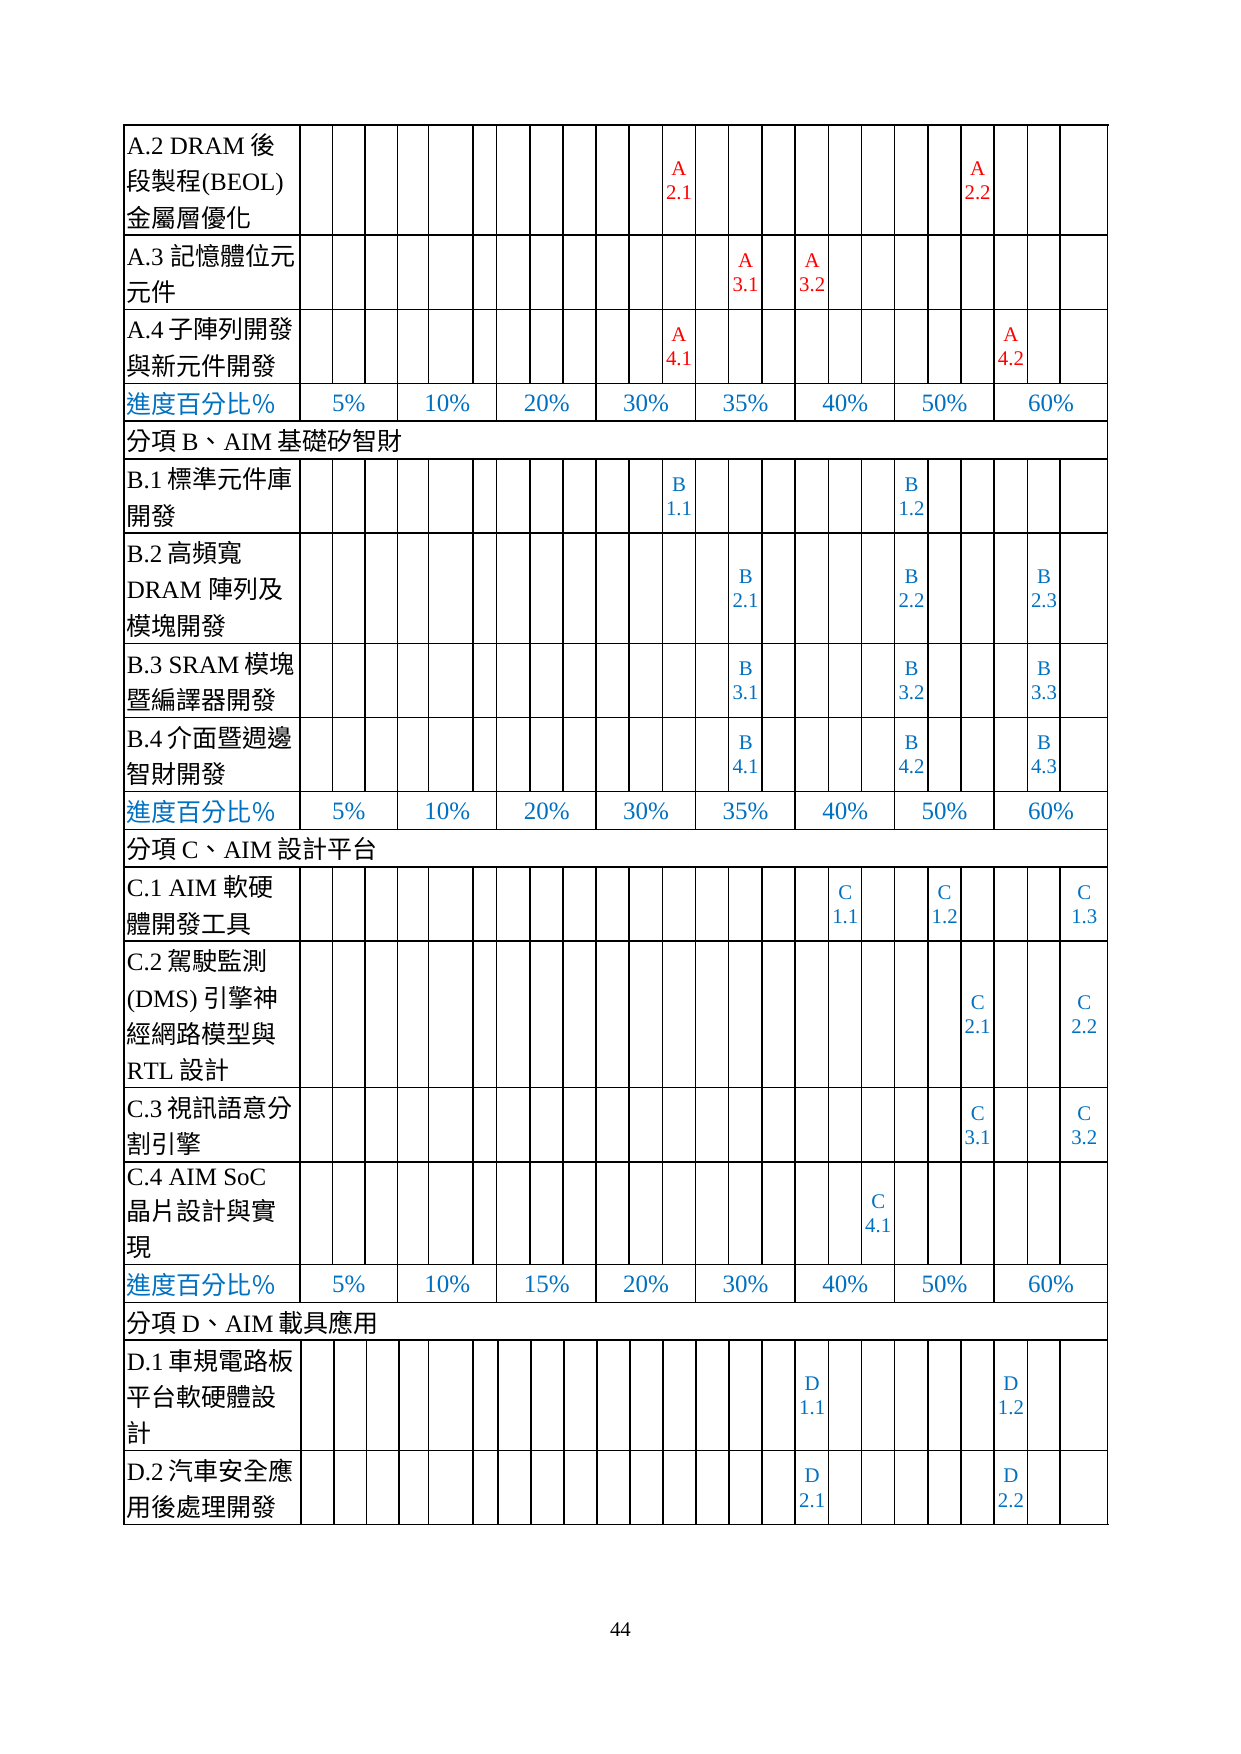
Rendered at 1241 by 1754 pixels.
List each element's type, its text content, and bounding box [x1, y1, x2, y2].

table_cell C.1 AIM 軟硬體開發工具 [125, 868, 299, 940]
table_cell [829, 1341, 861, 1450]
table_cell [796, 1163, 828, 1264]
table_cell [862, 718, 894, 791]
table_cell [696, 126, 728, 234]
table_cell [1028, 1451, 1059, 1524]
table_cell [474, 236, 496, 308]
table_cell [663, 1088, 695, 1161]
table_cell [630, 126, 662, 234]
table_cell [962, 868, 993, 940]
table_cell A.2 DRAM後段製程(BEOL)金屬層優化 [125, 126, 299, 234]
table_cell B 3.2 [895, 644, 927, 717]
table_cell [829, 460, 861, 532]
table_cell 40% [796, 792, 894, 828]
table_cell [862, 236, 894, 308]
table_cell [796, 310, 828, 382]
table_cell [564, 126, 595, 234]
table_cell [630, 310, 662, 382]
table_cell [895, 126, 927, 234]
table_cell [796, 942, 828, 1087]
table_cell B 4.2 [895, 718, 927, 791]
table_cell [429, 310, 472, 382]
table_cell [696, 1163, 728, 1264]
table_cell [729, 868, 761, 940]
table_cell [630, 460, 662, 532]
table_cell [531, 126, 562, 234]
table_cell [630, 718, 662, 791]
table_cell [630, 868, 662, 940]
table_cell [796, 1088, 828, 1161]
table_cell [763, 310, 794, 382]
table_cell [1061, 718, 1107, 791]
table_cell [499, 1451, 530, 1524]
table_cell 5% [301, 792, 397, 828]
table_cell [929, 126, 960, 234]
table_cell [474, 310, 496, 382]
table_cell [335, 1341, 366, 1450]
table_cell [1028, 942, 1059, 1087]
table_cell [474, 126, 496, 234]
table_cell [531, 1163, 562, 1264]
table_cell [663, 718, 695, 791]
table_cell [630, 236, 662, 308]
table_cell [598, 1341, 629, 1450]
table_cell 30% [597, 792, 695, 828]
table_cell [995, 460, 1027, 532]
table_cell [398, 236, 428, 308]
table_cell D.1車規電路板平台軟硬體設計 [125, 1341, 300, 1450]
table_cell D 2.1 [796, 1451, 828, 1524]
table_cell [663, 236, 695, 308]
table_cell 分項C、AIM設計平台 [125, 830, 1107, 866]
table_cell [333, 534, 364, 642]
table_cell [763, 644, 794, 717]
table_cell [597, 942, 628, 1087]
table_cell [696, 460, 728, 532]
table_cell [474, 942, 496, 1087]
table_cell [730, 1451, 761, 1524]
table_cell [531, 460, 562, 532]
table_cell [1028, 1163, 1059, 1264]
table_cell [429, 460, 472, 532]
table_cell [962, 236, 993, 308]
table_cell [429, 126, 472, 234]
table_cell [862, 1341, 894, 1450]
table_cell [1061, 460, 1107, 532]
table_cell [962, 534, 993, 642]
table_cell [474, 1451, 497, 1524]
table_cell [301, 942, 332, 1087]
table_cell [962, 1163, 993, 1264]
table_cell [497, 942, 529, 1087]
table_cell [474, 1341, 497, 1450]
table_cell [663, 534, 695, 642]
table_cell [474, 534, 496, 642]
table_cell [929, 942, 960, 1087]
table_cell [366, 1163, 397, 1264]
table_cell [367, 1341, 398, 1450]
table_cell [597, 126, 628, 234]
table_cell [664, 1451, 695, 1524]
table_cell B 2.2 [895, 534, 927, 642]
table_cell [1061, 1451, 1107, 1524]
table_cell [429, 1451, 472, 1524]
table_cell [895, 236, 927, 308]
table_cell [729, 942, 761, 1087]
table_cell [301, 868, 332, 940]
table_cell [763, 126, 794, 234]
table_cell [1061, 534, 1107, 642]
table_cell [664, 1341, 695, 1450]
table_cell [398, 942, 428, 1087]
table_cell [630, 644, 662, 717]
table_cell 5% [301, 1265, 397, 1302]
table_cell [1028, 126, 1059, 234]
table_cell [333, 868, 364, 940]
table_cell A 3.2 [796, 236, 828, 308]
table_cell C 3.1 [962, 1088, 993, 1161]
table_cell D 1.2 [995, 1341, 1027, 1450]
table_cell [829, 236, 861, 308]
table_cell [301, 534, 332, 642]
table_cell 10% [398, 384, 496, 420]
table_cell 30% [696, 1265, 794, 1302]
table_cell [962, 718, 993, 791]
table_cell [796, 718, 828, 791]
table_cell A.3 記憶體位元元件 [125, 236, 299, 308]
table_cell [1028, 1088, 1059, 1161]
table_cell [962, 310, 993, 382]
table_cell [531, 1088, 562, 1161]
table_cell 50% [895, 1265, 993, 1302]
table_cell [663, 644, 695, 717]
table_cell A 2.2 [962, 126, 993, 234]
table_cell [398, 534, 428, 642]
table_cell [333, 718, 364, 791]
table_cell [474, 1088, 496, 1161]
table_cell A 4.2 [995, 310, 1027, 382]
table_cell [829, 942, 861, 1087]
table_cell [597, 534, 628, 642]
table_cell B 2.1 [729, 534, 761, 642]
table_cell [829, 126, 861, 234]
table_cell [763, 460, 794, 532]
table_cell 10% [398, 792, 496, 828]
table_cell [763, 1451, 794, 1524]
table_cell [598, 1451, 629, 1524]
table_cell [962, 1341, 993, 1450]
table_cell [995, 1088, 1027, 1161]
table_cell [862, 310, 894, 382]
table_cell [862, 534, 894, 642]
table_cell [663, 1163, 695, 1264]
table_cell [474, 718, 496, 791]
table_cell [763, 1341, 794, 1450]
table_cell [497, 718, 529, 791]
table_cell [597, 1088, 628, 1161]
table_cell [962, 1451, 993, 1524]
table_cell [597, 310, 628, 382]
table_cell [398, 1163, 428, 1264]
table_cell [829, 718, 861, 791]
table_cell [564, 1088, 595, 1161]
table_cell [497, 236, 529, 308]
table_cell [366, 126, 397, 234]
table_cell [531, 236, 562, 308]
table_cell 5% [301, 384, 397, 420]
table_cell [497, 534, 529, 642]
table_cell [597, 460, 628, 532]
table_cell [474, 644, 496, 717]
table_cell A 4.1 [663, 310, 695, 382]
table_cell [474, 460, 496, 532]
table_cell [366, 718, 397, 791]
table_cell [398, 644, 428, 717]
table_cell [995, 942, 1027, 1087]
table_cell [1028, 1341, 1059, 1450]
table_cell [497, 1088, 529, 1161]
table_cell [630, 1163, 662, 1264]
table_cell [335, 1451, 366, 1524]
table_cell [696, 1088, 728, 1161]
table_cell [696, 644, 728, 717]
table_cell [366, 236, 397, 308]
table_cell B 3.1 [729, 644, 761, 717]
table_cell [301, 126, 332, 234]
table_cell [862, 942, 894, 1087]
table_cell [398, 310, 428, 382]
table_cell C 1.3 [1061, 868, 1107, 940]
table_cell C 4.1 [862, 1163, 894, 1264]
table_cell 40% [796, 1265, 894, 1302]
table_cell [429, 1341, 472, 1450]
table_cell [531, 868, 562, 940]
table_cell [796, 534, 828, 642]
table_cell 35% [696, 792, 794, 828]
table_cell [929, 236, 960, 308]
table_cell 20% [497, 792, 595, 828]
table_cell [995, 126, 1027, 234]
table_cell [400, 1451, 428, 1524]
table_cell [663, 868, 695, 940]
table_cell [862, 868, 894, 940]
table_cell [1061, 1163, 1107, 1264]
table_cell [729, 310, 761, 382]
table_cell A 3.1 [729, 236, 761, 308]
table_cell [796, 460, 828, 532]
table_cell [301, 460, 332, 532]
table_cell C 3.2 [1061, 1088, 1107, 1161]
table_cell [366, 310, 397, 382]
table_cell [696, 942, 728, 1087]
table_cell [398, 868, 428, 940]
table_cell [895, 1341, 927, 1450]
table_cell B 1.1 [663, 460, 695, 532]
table_cell [1061, 644, 1107, 717]
table_cell [995, 236, 1027, 308]
table_cell 50% [895, 384, 993, 420]
table_cell [663, 942, 695, 1087]
table_cell B.1標準元件庫開發 [125, 460, 299, 532]
table_cell [630, 534, 662, 642]
table_cell D 2.2 [995, 1451, 1027, 1524]
table_cell [564, 236, 595, 308]
table_cell 35% [696, 384, 794, 420]
table_cell [929, 1451, 960, 1524]
table_cell A.4子陣列開發與新元件開發 [125, 310, 299, 382]
table_cell C 1.2 [929, 868, 960, 940]
table_cell [895, 1088, 927, 1161]
table_cell [367, 1451, 398, 1524]
table_cell [929, 534, 960, 642]
table_cell 60% [995, 792, 1107, 828]
table_cell [302, 1451, 333, 1524]
table_cell [862, 644, 894, 717]
table_cell [696, 718, 728, 791]
table_cell [429, 1163, 472, 1264]
table_cell 分項D、AIM載具應用 [125, 1303, 1107, 1339]
table_cell B 3.3 [1028, 644, 1059, 717]
table_cell [474, 1163, 496, 1264]
table_cell B 1.2 [895, 460, 927, 532]
table_cell [829, 1163, 861, 1264]
table_cell [366, 460, 397, 532]
table_cell [895, 310, 927, 382]
table_cell [301, 644, 332, 717]
table_cell [895, 1163, 927, 1264]
table_cell [895, 868, 927, 940]
table_cell [531, 718, 562, 791]
table_cell [630, 1088, 662, 1161]
table_cell [829, 1088, 861, 1161]
table_cell B.2高頻寬 DRAM 陣列及模塊開發 [125, 534, 299, 642]
table_cell 30% [597, 384, 695, 420]
table_cell [597, 644, 628, 717]
table_cell [829, 644, 861, 717]
table_cell C 2.2 [1061, 942, 1107, 1087]
table_cell [531, 942, 562, 1087]
table_cell C 1.1 [829, 868, 861, 940]
table_cell [696, 534, 728, 642]
table_cell [995, 644, 1027, 717]
table_cell C 2.1 [962, 942, 993, 1087]
table_cell 60% [995, 384, 1107, 420]
table_cell [497, 126, 529, 234]
table_cell [995, 534, 1027, 642]
table_cell [763, 868, 794, 940]
table_cell C.4 AIM SoC 晶片設計與實現 [125, 1163, 299, 1264]
table_cell 進度百分比％ [125, 1265, 299, 1302]
table_cell [1028, 868, 1059, 940]
table_cell [895, 1451, 927, 1524]
table_cell [429, 942, 472, 1087]
table_cell [497, 868, 529, 940]
table_cell [333, 1088, 364, 1161]
table_cell D.2汽車安全應用後處理開發 [125, 1451, 300, 1524]
table_cell [763, 1163, 794, 1264]
table_cell [730, 1341, 761, 1450]
table_cell [366, 1088, 397, 1161]
table_cell [531, 310, 562, 382]
table_cell [631, 1451, 662, 1524]
table_cell [697, 1451, 728, 1524]
table_cell [729, 1088, 761, 1161]
table_cell [301, 310, 332, 382]
table_cell [429, 868, 472, 940]
table_cell [696, 310, 728, 382]
table_cell [564, 1163, 595, 1264]
table_cell [429, 1088, 472, 1161]
table_cell 20% [597, 1265, 695, 1302]
table_cell [829, 534, 861, 642]
table_cell [398, 1088, 428, 1161]
table_cell 進度百分比％ [125, 384, 299, 420]
table_cell [929, 718, 960, 791]
table_cell [429, 236, 472, 308]
table_cell [429, 718, 472, 791]
table_cell [1061, 310, 1107, 382]
table_cell [564, 644, 595, 717]
table_cell [497, 1163, 529, 1264]
table_cell [597, 868, 628, 940]
table_cell [398, 460, 428, 532]
table_cell [995, 868, 1027, 940]
table_cell [929, 1163, 960, 1264]
table_cell [597, 1163, 628, 1264]
table_cell [696, 868, 728, 940]
table_cell [398, 126, 428, 234]
table_cell [962, 460, 993, 532]
table_cell [564, 310, 595, 382]
table_cell [929, 1341, 960, 1450]
table_cell [697, 1341, 728, 1450]
table_cell [862, 460, 894, 532]
table_cell [333, 310, 364, 382]
table_cell [862, 1451, 894, 1524]
table_cell [497, 460, 529, 532]
table_cell [398, 718, 428, 791]
table_cell B.3 SRAM模塊暨編譯器開發 [125, 644, 299, 717]
table_cell [729, 460, 761, 532]
table_cell [763, 942, 794, 1087]
table_cell [630, 942, 662, 1087]
table_cell [763, 1088, 794, 1161]
table_cell [829, 1451, 861, 1524]
table_cell [366, 868, 397, 940]
table_cell [532, 1341, 563, 1450]
table_cell [796, 644, 828, 717]
table_cell [962, 644, 993, 717]
table_cell B 2.3 [1028, 534, 1059, 642]
table_cell [497, 310, 529, 382]
table_cell [895, 942, 927, 1087]
table_cell [565, 1451, 596, 1524]
table_cell [366, 942, 397, 1087]
table_cell B 4.1 [729, 718, 761, 791]
table_cell [631, 1341, 662, 1450]
table_cell [499, 1341, 530, 1450]
table_cell [763, 236, 794, 308]
table_cell [597, 718, 628, 791]
table_cell 40% [796, 384, 894, 420]
table_cell [400, 1341, 428, 1450]
table_cell [929, 460, 960, 532]
table_cell [333, 644, 364, 717]
table_cell [1028, 310, 1059, 382]
table_cell 分項B、AIM基礎矽智財 [125, 422, 1107, 458]
table_cell [1028, 236, 1059, 308]
table_cell [531, 644, 562, 717]
table_cell [366, 644, 397, 717]
table_cell [497, 644, 529, 717]
table_cell [1061, 126, 1107, 234]
table_cell [565, 1341, 596, 1450]
table_cell [995, 718, 1027, 791]
table_cell [429, 644, 472, 717]
table_cell [862, 126, 894, 234]
table_cell 50% [895, 792, 993, 828]
table_cell [729, 1163, 761, 1264]
table_cell [301, 1163, 332, 1264]
table_cell [301, 1088, 332, 1161]
table_cell [333, 1163, 364, 1264]
table_cell [333, 236, 364, 308]
table_cell [796, 126, 828, 234]
table_cell [564, 534, 595, 642]
table_cell [1028, 460, 1059, 532]
table_cell [862, 1088, 894, 1161]
table_cell [366, 534, 397, 642]
table_cell D 1.1 [796, 1341, 828, 1450]
table_cell [1061, 236, 1107, 308]
table_cell [564, 868, 595, 940]
table_cell [796, 868, 828, 940]
table_cell [564, 718, 595, 791]
table_cell [301, 236, 332, 308]
table_cell C.2駕駛監測 (DMS) 引擎神經網路模型與RTL設計 [125, 942, 299, 1087]
table_cell A 2.1 [663, 126, 695, 234]
table_cell B 4.3 [1028, 718, 1059, 791]
table_cell [301, 718, 332, 791]
table_cell [763, 534, 794, 642]
table_cell [995, 1163, 1027, 1264]
table_cell 60% [995, 1265, 1107, 1302]
table_cell [696, 236, 728, 308]
table_cell [929, 644, 960, 717]
table_cell [564, 942, 595, 1087]
table_cell [1061, 1341, 1107, 1450]
table_cell 10% [398, 1265, 496, 1302]
table_cell [302, 1341, 333, 1450]
table_cell [532, 1451, 563, 1524]
table_cell [333, 126, 364, 234]
table_cell [531, 534, 562, 642]
table_cell [333, 942, 364, 1087]
table_cell [829, 310, 861, 382]
table_cell 15% [497, 1265, 595, 1302]
table_cell [474, 868, 496, 940]
table_cell [429, 534, 472, 642]
table_cell [929, 310, 960, 382]
table_cell [729, 126, 761, 234]
table_cell [597, 236, 628, 308]
table_cell [929, 1088, 960, 1161]
table_cell C.3視訊語意分割引擎 [125, 1088, 299, 1161]
table_cell 20% [497, 384, 595, 420]
table_cell [763, 718, 794, 791]
table_cell B.4介面暨週邊智財開發 [125, 718, 299, 791]
table_cell [333, 460, 364, 532]
table_cell [564, 460, 595, 532]
table_cell 進度百分比％ [125, 792, 299, 828]
